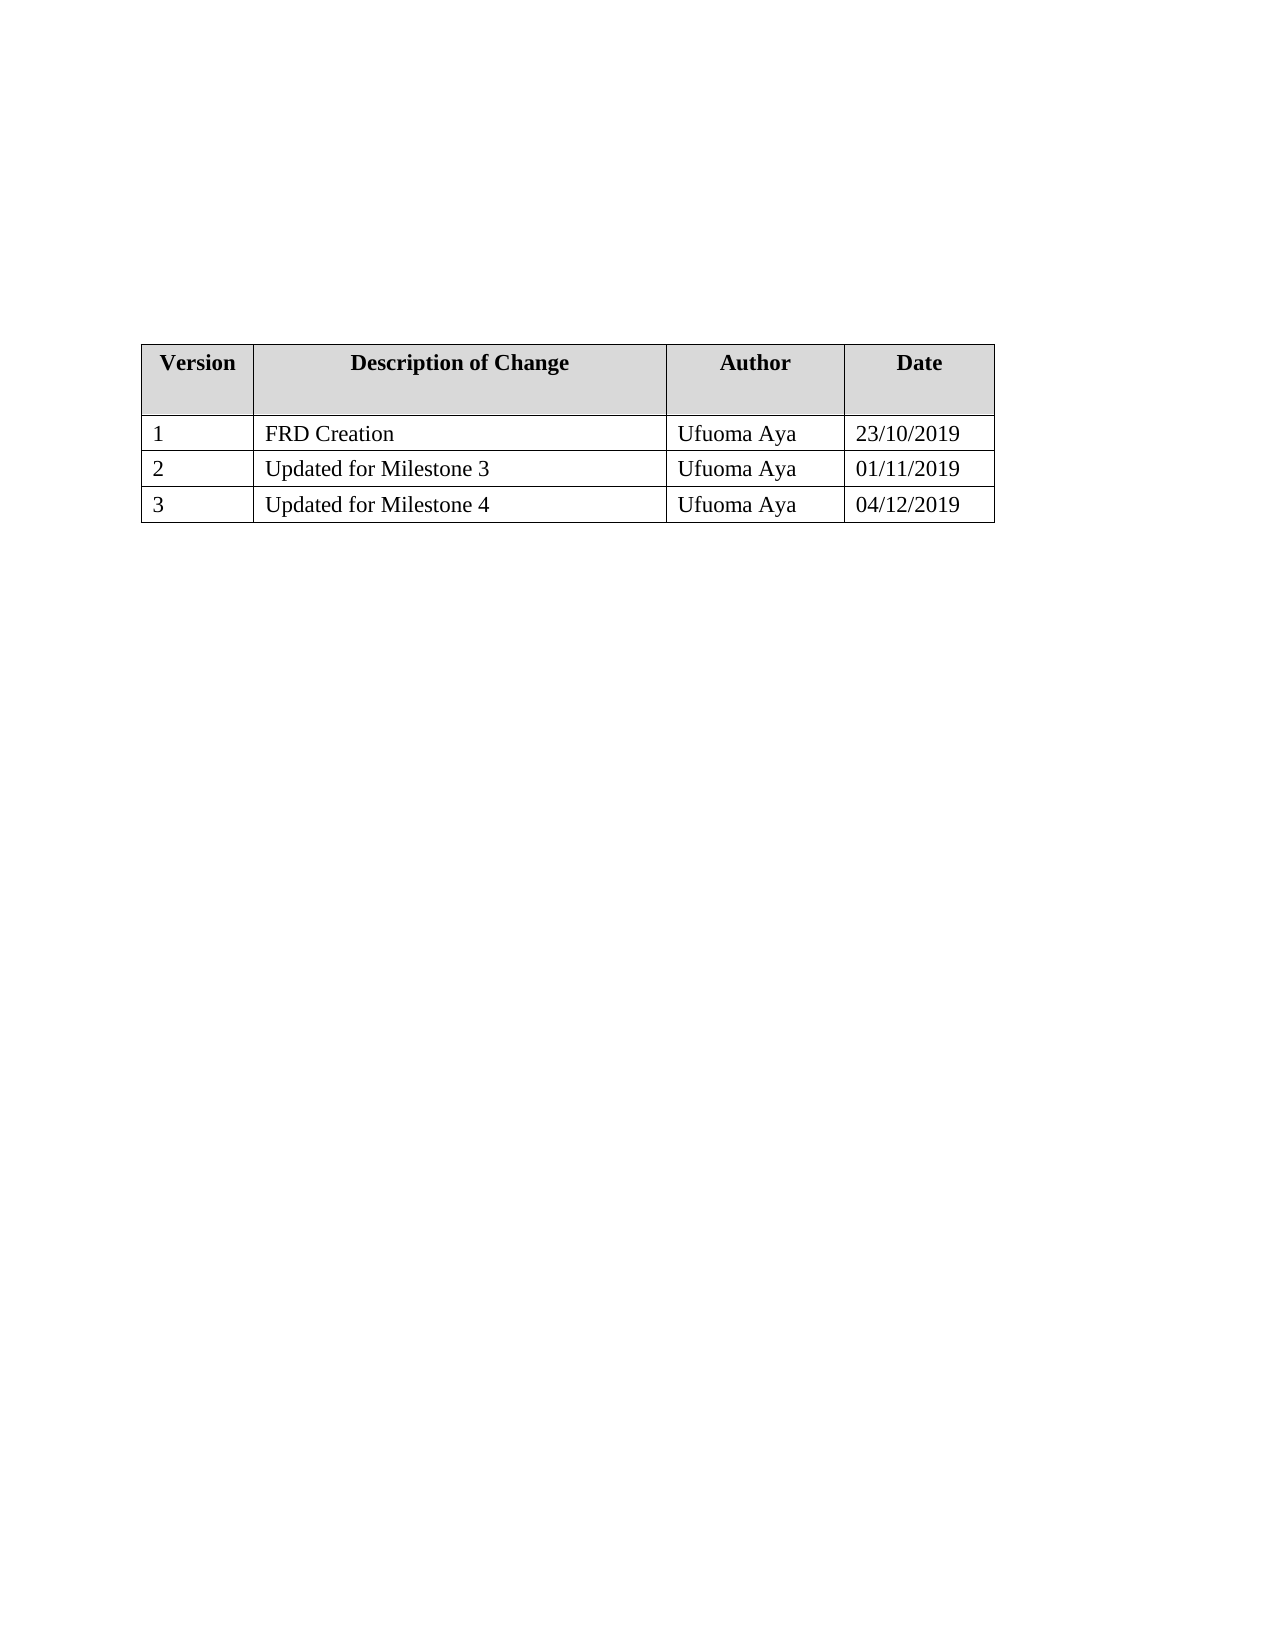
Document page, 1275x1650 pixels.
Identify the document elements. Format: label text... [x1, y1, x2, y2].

table_header Author [667, 345, 844, 414]
table_cell Updated for Milestone 3 [254, 451, 666, 486]
table_cell Updated for Milestone 4 [254, 487, 666, 522]
table_cell Ufuoma Aya [667, 451, 844, 486]
table_cell 2 [142, 451, 253, 486]
table_cell Ufuoma Aya [667, 416, 844, 450]
table_cell 1 [142, 416, 253, 450]
table_cell 23/10/2019 [845, 416, 994, 450]
table_cell 3 [142, 487, 253, 522]
table_header Description of Change [254, 345, 666, 414]
table_cell 01/11/2019 [845, 451, 994, 486]
table_header Version [142, 345, 253, 414]
table_cell FRD Creation [254, 416, 666, 450]
table_header Date [845, 345, 994, 414]
table_cell 04/12/2019 [845, 487, 994, 522]
table_cell Ufuoma Aya [667, 487, 844, 522]
